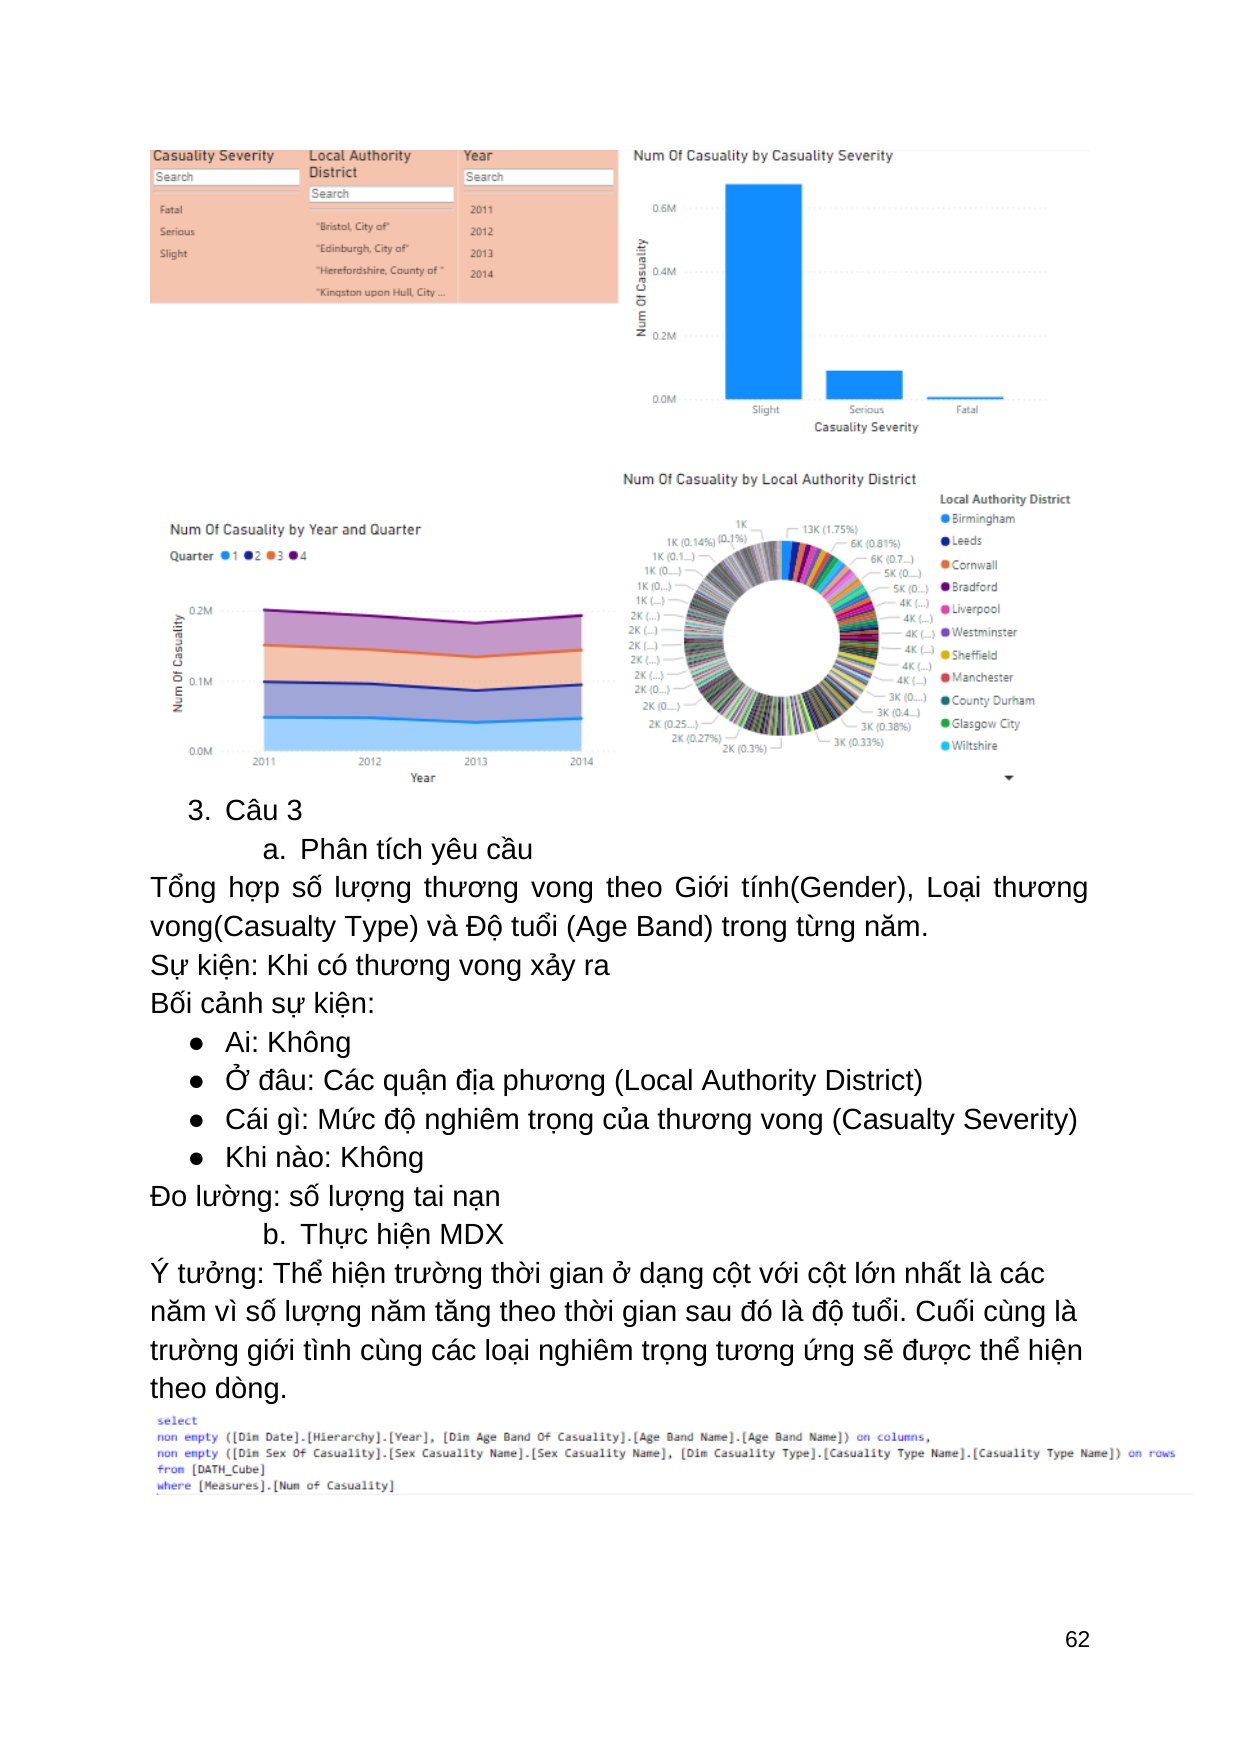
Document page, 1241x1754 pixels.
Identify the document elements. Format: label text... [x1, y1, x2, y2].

list Khi nào: Không [187, 1140, 1090, 1174]
text Ý tưởng: Thể hiện trường thời gian ở dạng cột với cột lớn nhất là các năm vì số lượng năm tăng theo thời gian sau đó là độ tuổi. Cuối cùng là trường giới tình cùng các loại nghiêm trọng tương ứng sẽ được thể hiện theo dòng. [150, 1256, 1090, 1405]
list Câu 3 [187, 793, 1090, 827]
text Đo lường: số lượng tai nạn [150, 1179, 1090, 1212]
text Sự kiện: Khi có thương vong xảy ra [150, 948, 1090, 981]
list Ai: Không [187, 1025, 1090, 1058]
text Bối cảnh sự kiện: [150, 986, 1090, 1020]
list Cái gì: Mức độ nghiêm trọng của thương vong (Casualty Severity) [187, 1102, 1090, 1135]
text Tổng hợp số lượng thương vong theo Giới tính(Gender), Loại thương vong(Casualty Type) và Độ tuổi (Age Band) trong từng năm. [150, 871, 1090, 943]
picture [150, 1410, 1193, 1495]
picture [150, 150, 1091, 790]
list Phân tích yêu cầu [262, 832, 1090, 866]
list Thực hiện MDX [262, 1217, 1090, 1251]
list Ở đâu: Các quận địa phương (Local Authority District) [187, 1063, 1090, 1097]
